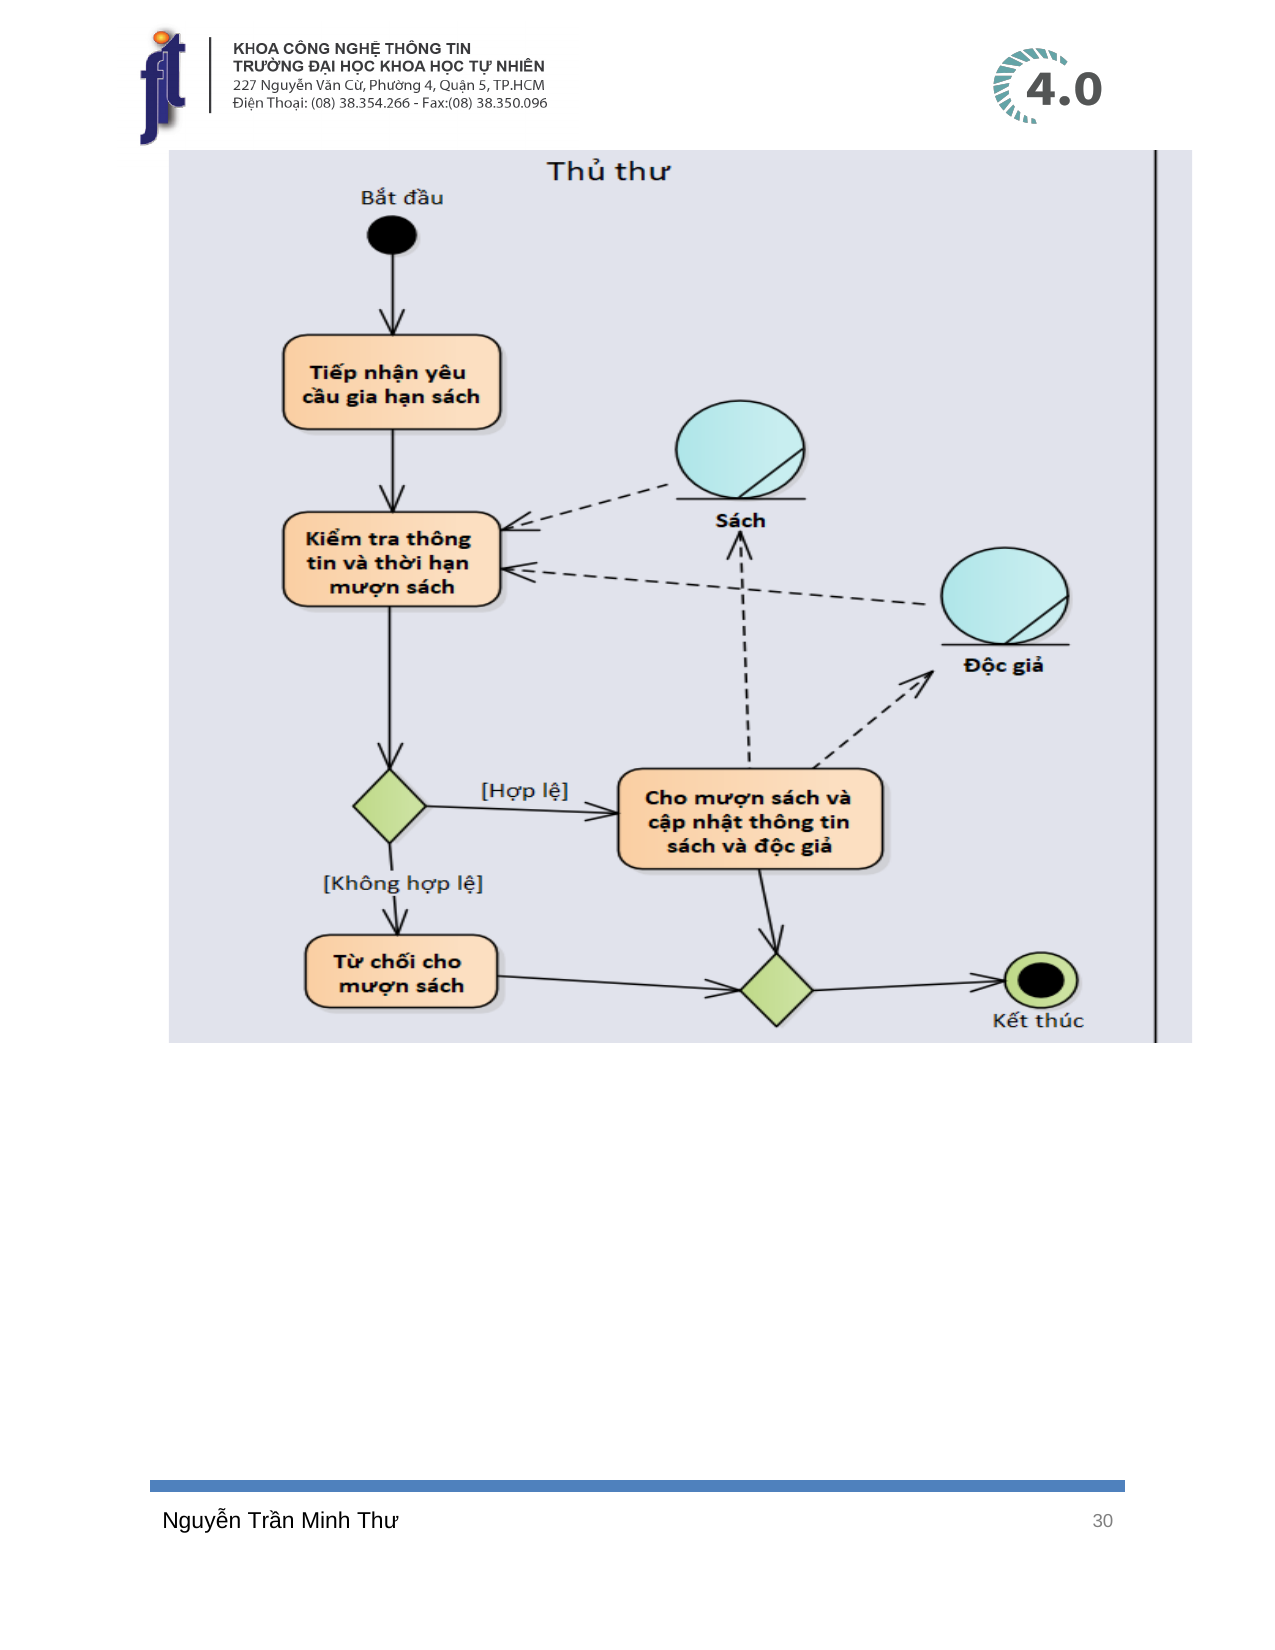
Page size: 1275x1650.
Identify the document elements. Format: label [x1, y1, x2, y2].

picture [117, 21, 1193, 1043]
picture [985, 41, 1108, 127]
